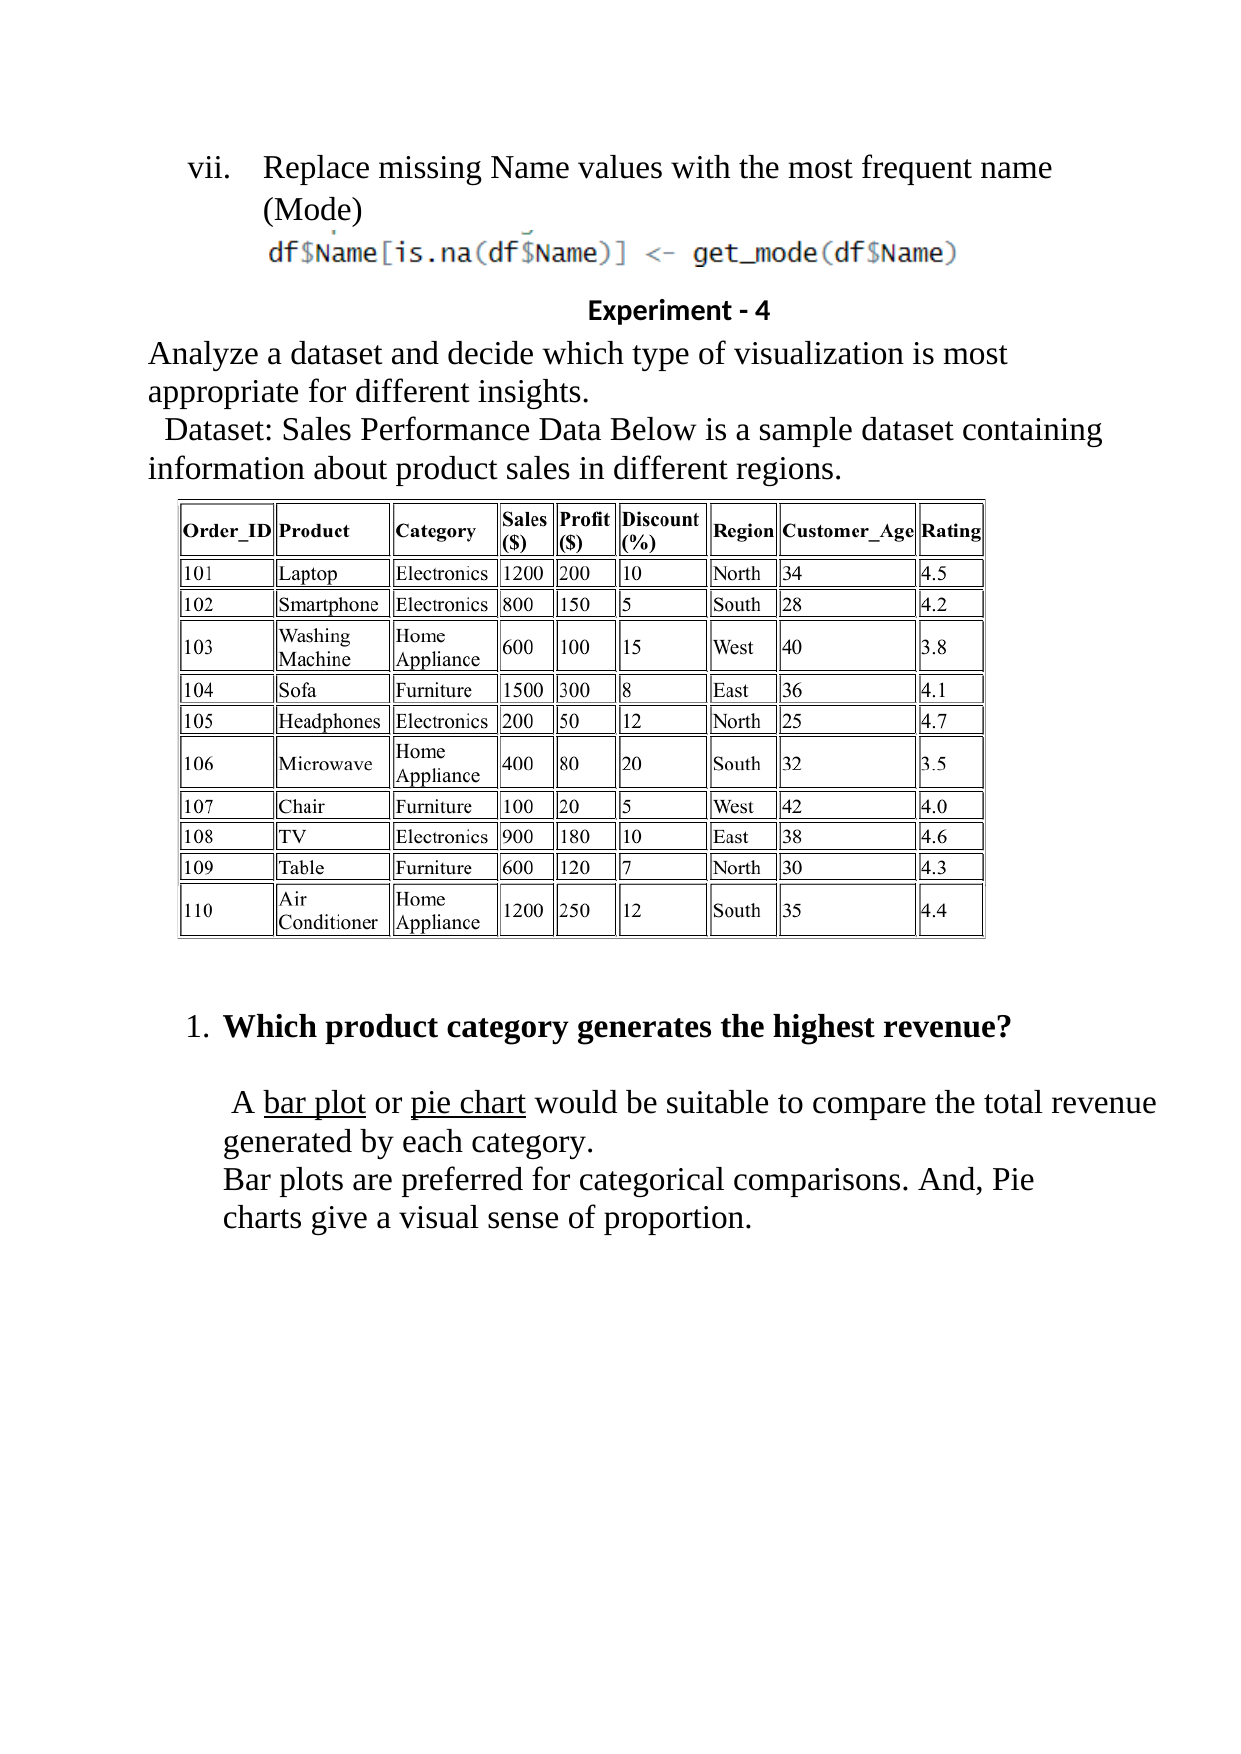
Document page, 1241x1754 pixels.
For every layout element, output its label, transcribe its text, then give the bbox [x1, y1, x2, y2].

text Analyze a dataset and decide which type of visualization is most appropriate for different insights. [148, 333, 1130, 410]
list Which product category generates the highest revenue? [185, 1006, 1211, 1045]
text A bar plot or pie chart would be suitable to compare the total revenue generated by each category. [223, 1082, 1211, 1159]
text Experiment - 4 [148, 291, 1211, 327]
list Replace missing Name values with the most frequent name (Mode) [187, 147, 1053, 227]
picture [177, 499, 986, 939]
text Bar plots are preferred for categorical comparisons. And, Pie charts give a visual sense of proportion. [223, 1159, 1058, 1236]
text Dataset: Sales Performance Data Below is a sample dataset containing information about product sales in different regions. [148, 410, 1130, 486]
picture [268, 230, 957, 267]
